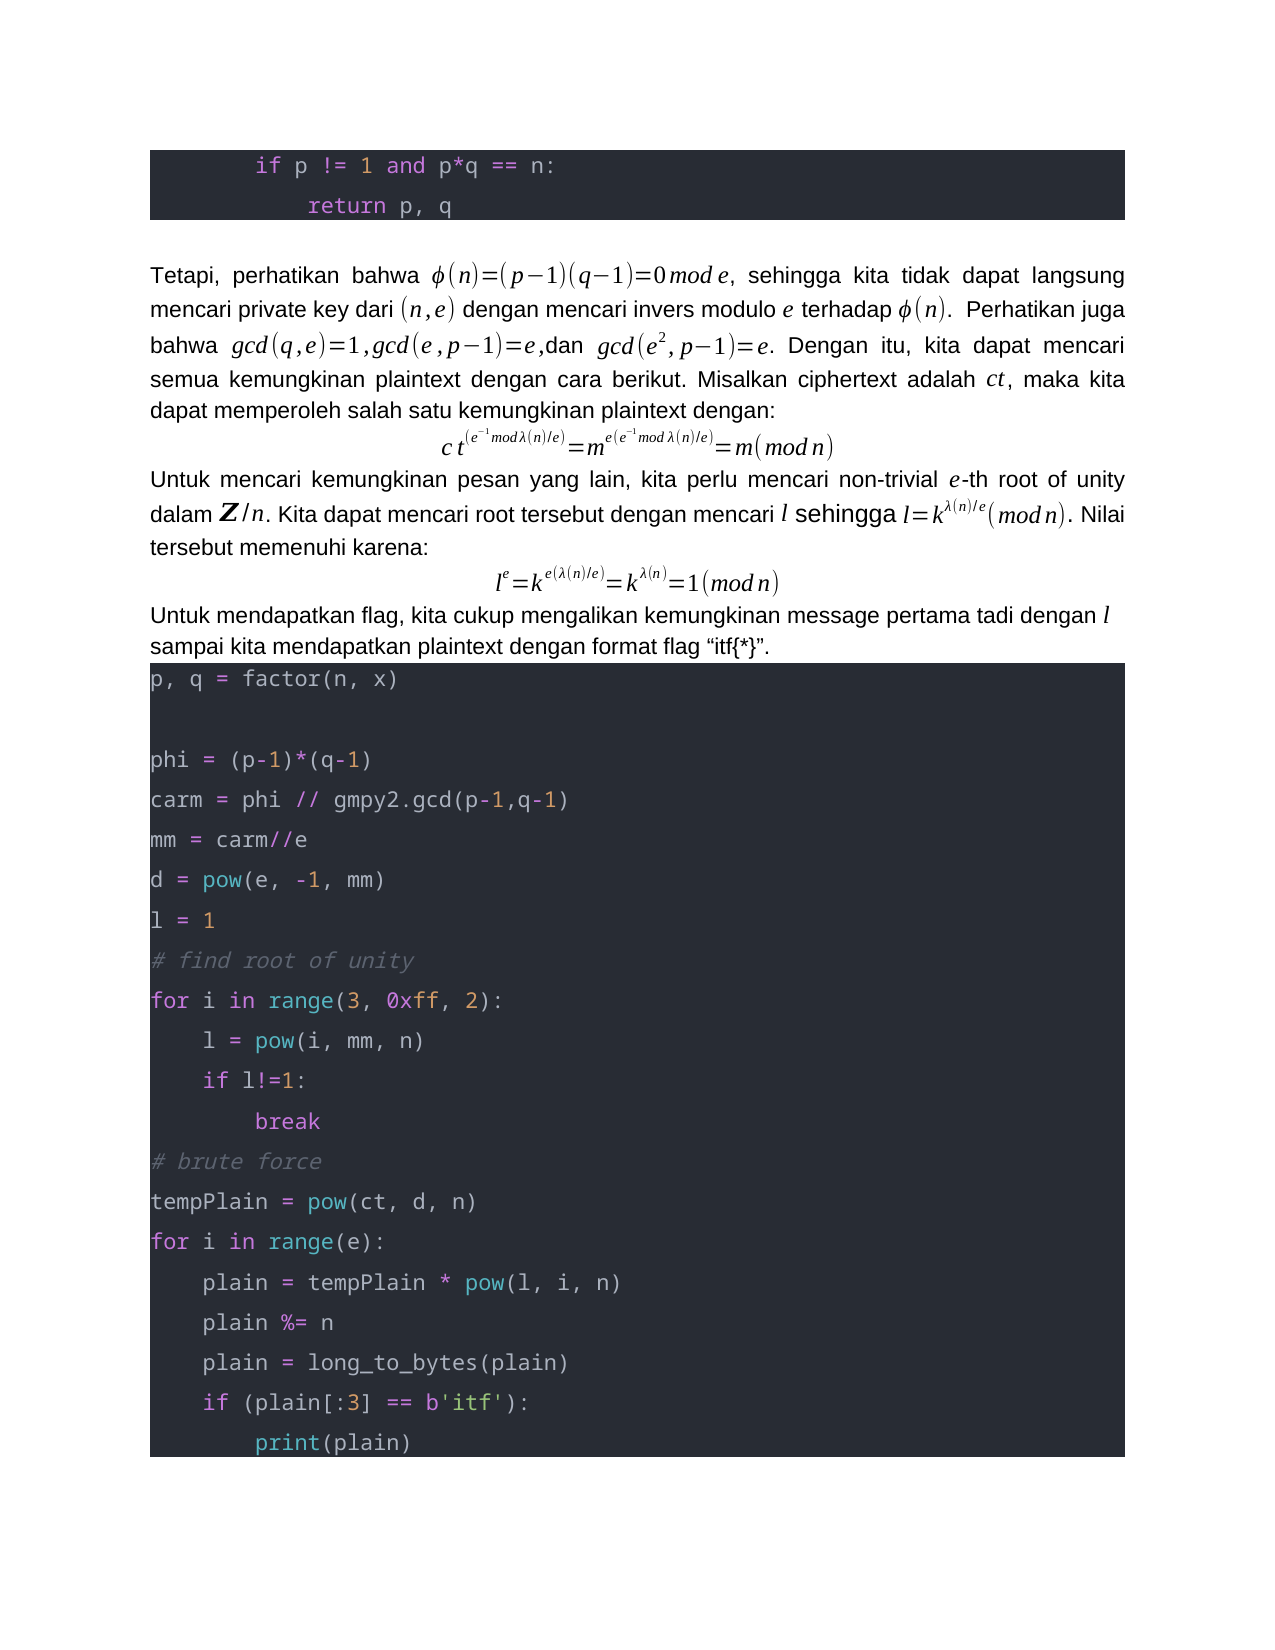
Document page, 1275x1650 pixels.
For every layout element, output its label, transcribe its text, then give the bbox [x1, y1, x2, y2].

text mm = carm//e [150, 824, 1125, 854]
text Tetapi, perhatikan bahwa , sehingga kita tidak dapat langsung mencari private key dari dengan mencari invers modulo terhadap . Perhatikan juga bahwa dan . Dengan itu, kita dapat mencari semua kemungkinan plaintext dengan cara berikut. Misalkan ciphertext adalah , maka kita dapat memperoleh salah satu kemungkinan plaintext dengan: [150, 261, 1125, 423]
text for i in range(3, 0xff, 2): [150, 985, 1125, 1015]
text for i in range(e): [150, 1226, 1125, 1256]
text Untuk mendapatkan flag, kita cukup mengalikan kemungkinan message pertama tadi dengan sampai kita mendapatkan plaintext dengan format flag “itf{*}”. [150, 602, 1125, 659]
text Untuk mencari kemungkinan pesan yang lain, kita perlu mencari non-trivial -th root of unity dalam . Kita dapat mencari root tersebut dengan mencari sehingga . Nilai tersebut memenuhi karena: [150, 466, 1125, 561]
text p, q = factor(n, x) [150, 663, 1125, 693]
text # find root of unity [150, 945, 1125, 975]
text l = 1 [150, 905, 1125, 934]
text # brute force [150, 1146, 1125, 1176]
text if (plain[:3] == b'itf'): [150, 1387, 1125, 1417]
text return p, q [150, 190, 1125, 220]
text print(plain) [150, 1427, 1125, 1457]
text phi = (p-1)*(q-1) [150, 744, 1125, 774]
text plain = long_to_bytes(plain) [150, 1347, 1125, 1377]
text if l!=1: [150, 1066, 1125, 1095]
text l = pow(i, mm, n) [150, 1025, 1125, 1055]
text if p != 1 and p*q == n: [150, 150, 1125, 180]
text carm = phi // gmpy2.gcd(p-1,q-1) [150, 784, 1125, 814]
text d = pow(e, -1, mm) [150, 864, 1125, 894]
text break [150, 1106, 1125, 1136]
text tempPlain = pow(ct, d, n) [150, 1186, 1125, 1216]
text plain %= n [150, 1307, 1125, 1337]
text plain = tempPlain * pow(l, i, n) [150, 1267, 1125, 1296]
